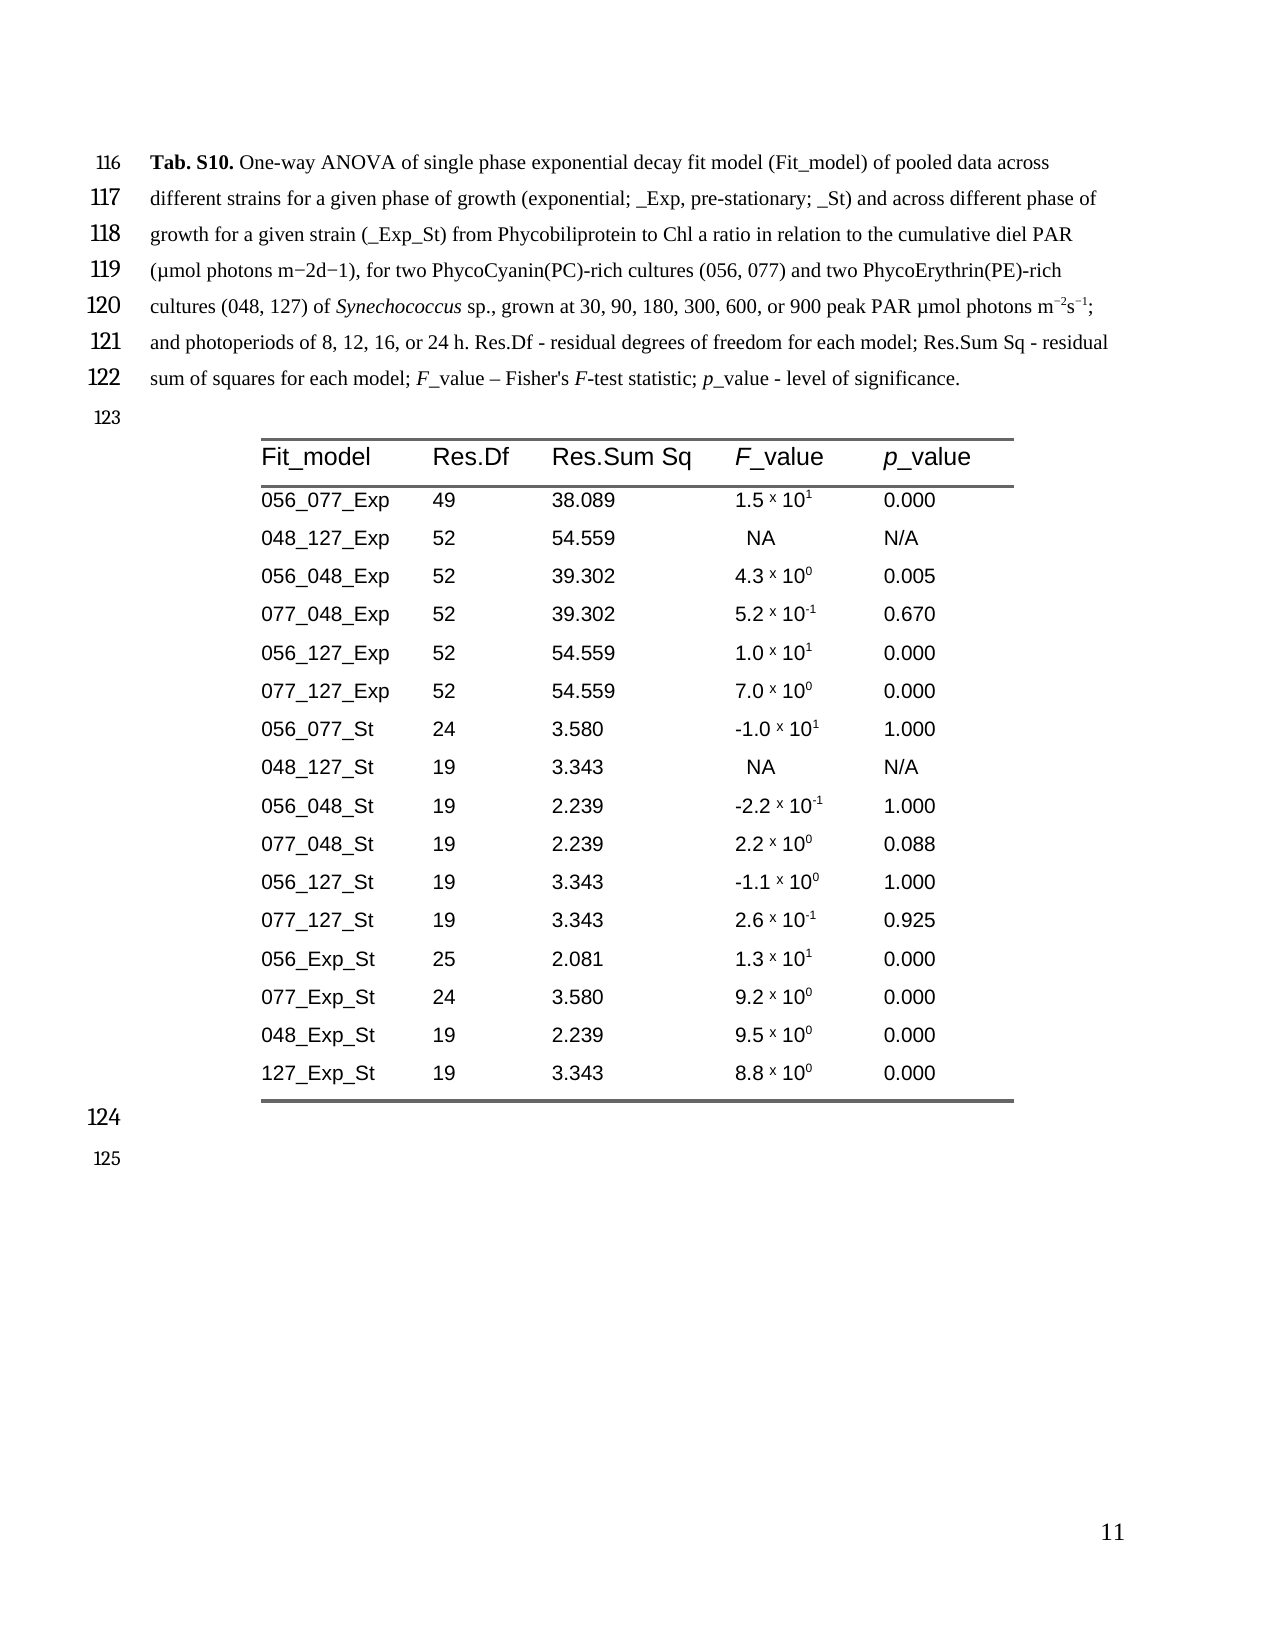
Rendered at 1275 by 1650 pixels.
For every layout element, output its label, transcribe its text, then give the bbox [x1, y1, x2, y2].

table_cell 0.925 [884, 908, 1014, 946]
table_cell 54.559 [552, 526, 735, 564]
table_header F_value [735, 441, 883, 484]
table_cell 54.559 [552, 679, 735, 717]
table_cell 056_048_St [261, 794, 432, 832]
table_cell 0.000 [884, 946, 1014, 984]
table_cell N/A [884, 526, 1014, 564]
table_cell 1.5 ˣ 101 [735, 488, 883, 526]
table_cell 2.239 [552, 1023, 735, 1061]
table_header p_value [884, 441, 1014, 484]
table_cell 19 [433, 755, 552, 793]
table_cell NA [735, 755, 883, 793]
table_cell 048_127_St [261, 755, 432, 793]
table_cell 048_Exp_St [261, 1023, 432, 1061]
table_cell 2.239 [552, 794, 735, 832]
table_cell 056_077_Exp [261, 488, 432, 526]
table_cell 1.0 ˣ 101 [735, 641, 883, 679]
table_cell 19 [433, 794, 552, 832]
table_cell 8.8 ˣ 100 [735, 1061, 883, 1099]
table_cell 0.005 [884, 564, 1014, 602]
table_cell 127_Exp_St [261, 1061, 432, 1099]
table_cell 19 [433, 908, 552, 946]
text Tab. S10. One-way ANOVA of single phase exponential decay fit model (Fit_model) of pooled data across different strains for a given phase of growth (exponential; _Exp, pre-stationary; _St) and across different phase of growth for a given strain (_Exp_St) from Phycobiliprotein to Chl a ratio in relation to the cumulative diel PAR (µmol photons m−2d−1), for two PhycoCyanin(PC)-rich cultures (056, 077) and two PhycoErythrin(PE)-rich cultures (048, 127) of Synechococcus sp., grown at 30, 90, 180, 300, 600, or 900 peak PAR µmol photons m−2s−1; and photoperiods of 8, 12, 16, or 24 h. Res.Df - residual degrees of freedom for each model; Res.Sum Sq - residual sum of squares for each model; F_value – Fisher's F-test statistic; p_value - level of significance. [150, 150, 1125, 390]
table_cell 9.5 ˣ 100 [735, 1023, 883, 1061]
table_cell 52 [433, 526, 552, 564]
table_header Res.Sum Sq [552, 441, 735, 484]
table_cell 52 [433, 679, 552, 717]
table_cell 24 [433, 717, 552, 755]
table_cell 0.000 [884, 1023, 1014, 1061]
table_cell 2.2 ˣ 100 [735, 832, 883, 870]
table_cell 38.089 [552, 488, 735, 526]
table_cell 0.000 [884, 679, 1014, 717]
table_cell 1.000 [884, 717, 1014, 755]
table_cell 7.0 ˣ 100 [735, 679, 883, 717]
table_cell NA [735, 526, 883, 564]
table_cell 25 [433, 946, 552, 984]
table_header Fit_model [261, 441, 432, 484]
table_cell 52 [433, 641, 552, 679]
table_cell 0.088 [884, 832, 1014, 870]
table_cell 077_127_St [261, 908, 432, 946]
table_cell 1.000 [884, 870, 1014, 908]
table_cell 077_127_Exp [261, 679, 432, 717]
table_cell 3.343 [552, 1061, 735, 1099]
table_cell 49 [433, 488, 552, 526]
table_cell 077_048_Exp [261, 602, 432, 641]
table_cell 39.302 [552, 602, 735, 641]
table_cell 0.000 [884, 985, 1014, 1023]
table_cell 3.580 [552, 717, 735, 755]
table_cell 39.302 [552, 564, 735, 602]
table_cell 048_127_Exp [261, 526, 432, 564]
table_cell 0.000 [884, 641, 1014, 679]
table_cell -1.0 ˣ 101 [735, 717, 883, 755]
table_cell 056_127_St [261, 870, 432, 908]
table_cell 056_048_Exp [261, 564, 432, 602]
table_cell 19 [433, 870, 552, 908]
table_cell 077_Exp_St [261, 985, 432, 1023]
table_header Res.Df [433, 441, 552, 484]
table_cell 4.3 ˣ 100 [735, 564, 883, 602]
table_cell 19 [433, 1061, 552, 1099]
table_cell 077_048_St [261, 832, 432, 870]
table_cell 0.000 [884, 488, 1014, 526]
table_cell 2.6 ˣ 10-1 [735, 908, 883, 946]
table_cell 1.000 [884, 794, 1014, 832]
table_cell 0.000 [884, 1061, 1014, 1099]
table_cell 52 [433, 564, 552, 602]
table_cell 3.343 [552, 870, 735, 908]
table_cell 056_127_Exp [261, 641, 432, 679]
table_cell 3.343 [552, 908, 735, 946]
table_cell 19 [433, 1023, 552, 1061]
table_cell -2.2 ˣ 10-1 [735, 794, 883, 832]
table_cell 24 [433, 985, 552, 1023]
table_cell -1.1 ˣ 100 [735, 870, 883, 908]
table_cell 1.3 ˣ 101 [735, 946, 883, 984]
table_cell 056_077_St [261, 717, 432, 755]
table_cell 3.580 [552, 985, 735, 1023]
table_cell 52 [433, 602, 552, 641]
table_cell 0.670 [884, 602, 1014, 641]
table_cell 9.2 ˣ 100 [735, 985, 883, 1023]
table_cell 5.2 ˣ 10-1 [735, 602, 883, 641]
table_cell 2.239 [552, 832, 735, 870]
table_cell 3.343 [552, 755, 735, 793]
table_cell 2.081 [552, 946, 735, 984]
table_cell 056_Exp_St [261, 946, 432, 984]
table_cell 54.559 [552, 641, 735, 679]
table_cell 19 [433, 832, 552, 870]
table_cell N/A [884, 755, 1014, 793]
